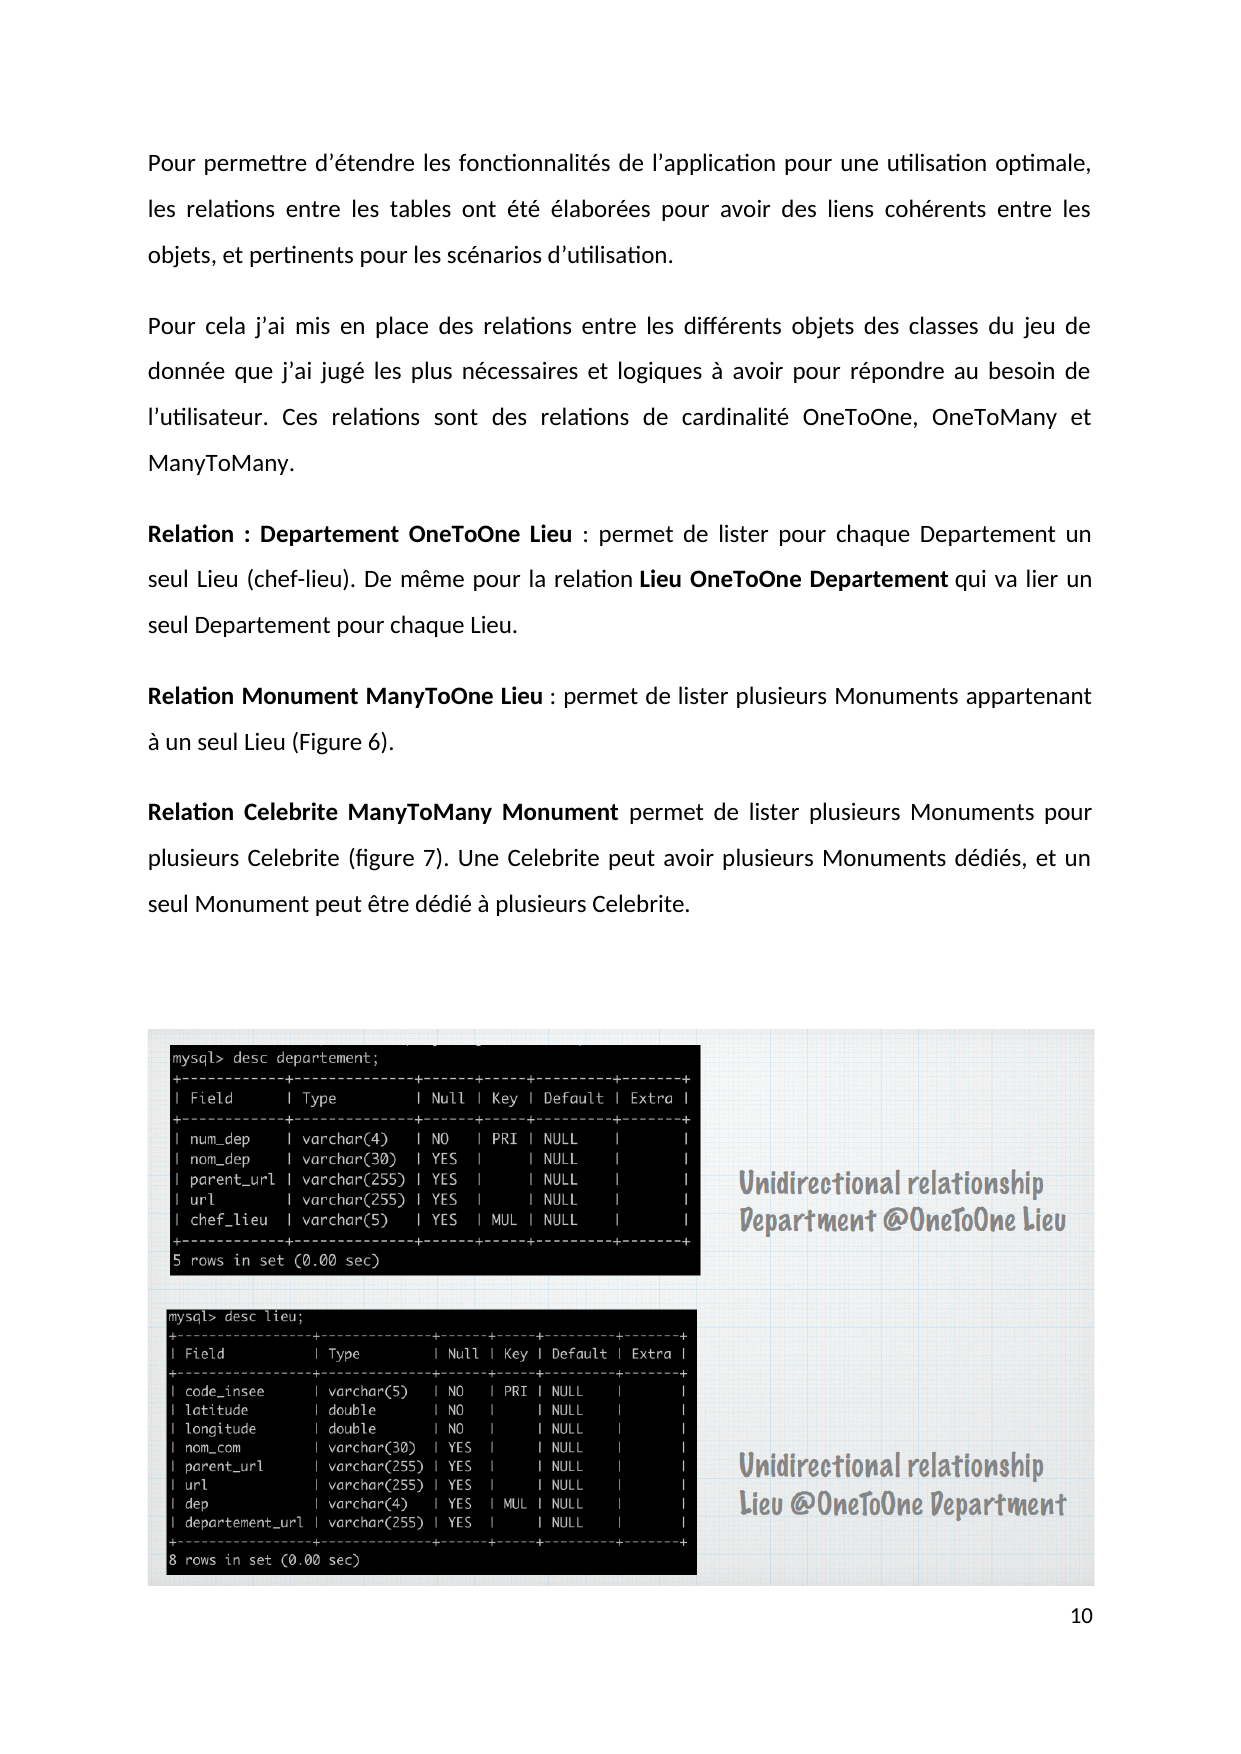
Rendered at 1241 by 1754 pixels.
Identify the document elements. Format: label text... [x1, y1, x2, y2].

text Relation Celebrite ManyToMany Monument permet de lister plusieurs Monuments pour plusieurs Celebrite (figure 7). Une Celebrite peut avoir plusieurs Monuments dédiés, et un seul Monument peut être dédié à plusieurs Celebrite. [148, 796, 1093, 918]
picture [147, 1029, 1095, 1586]
text Pour permettre d’étendre les fonctionnalités de l’application pour une utilisation optimale, les relations entre les tables ont été élaborées pour avoir des liens cohérents entre les objets, et pertinents pour les scénarios d’utilisation. [148, 148, 1093, 269]
text Pour cela j’ai mis en place des relations entre les différents objets des classes du jeu de donnée que j’ai jugé les plus nécessaires et logiques à avoir pour répondre au besoin de l’utilisateur. Ces relations sont des relations de cardinalité OneToOne, OneToMany et ManyToMany. [148, 310, 1093, 477]
text Relation : Departement OneToOne Lieu : permet de lister pour chaque Departement un seul Lieu (chef-lieu). De même pour la relation Lieu OneToOne Departement qui va lier un seul Departement pour chaque Lieu. [148, 518, 1093, 640]
text Relation Monument ManyToOne Lieu : permet de lister plusieurs Monuments appartenant à un seul Lieu (Figure 6). [148, 680, 1093, 756]
